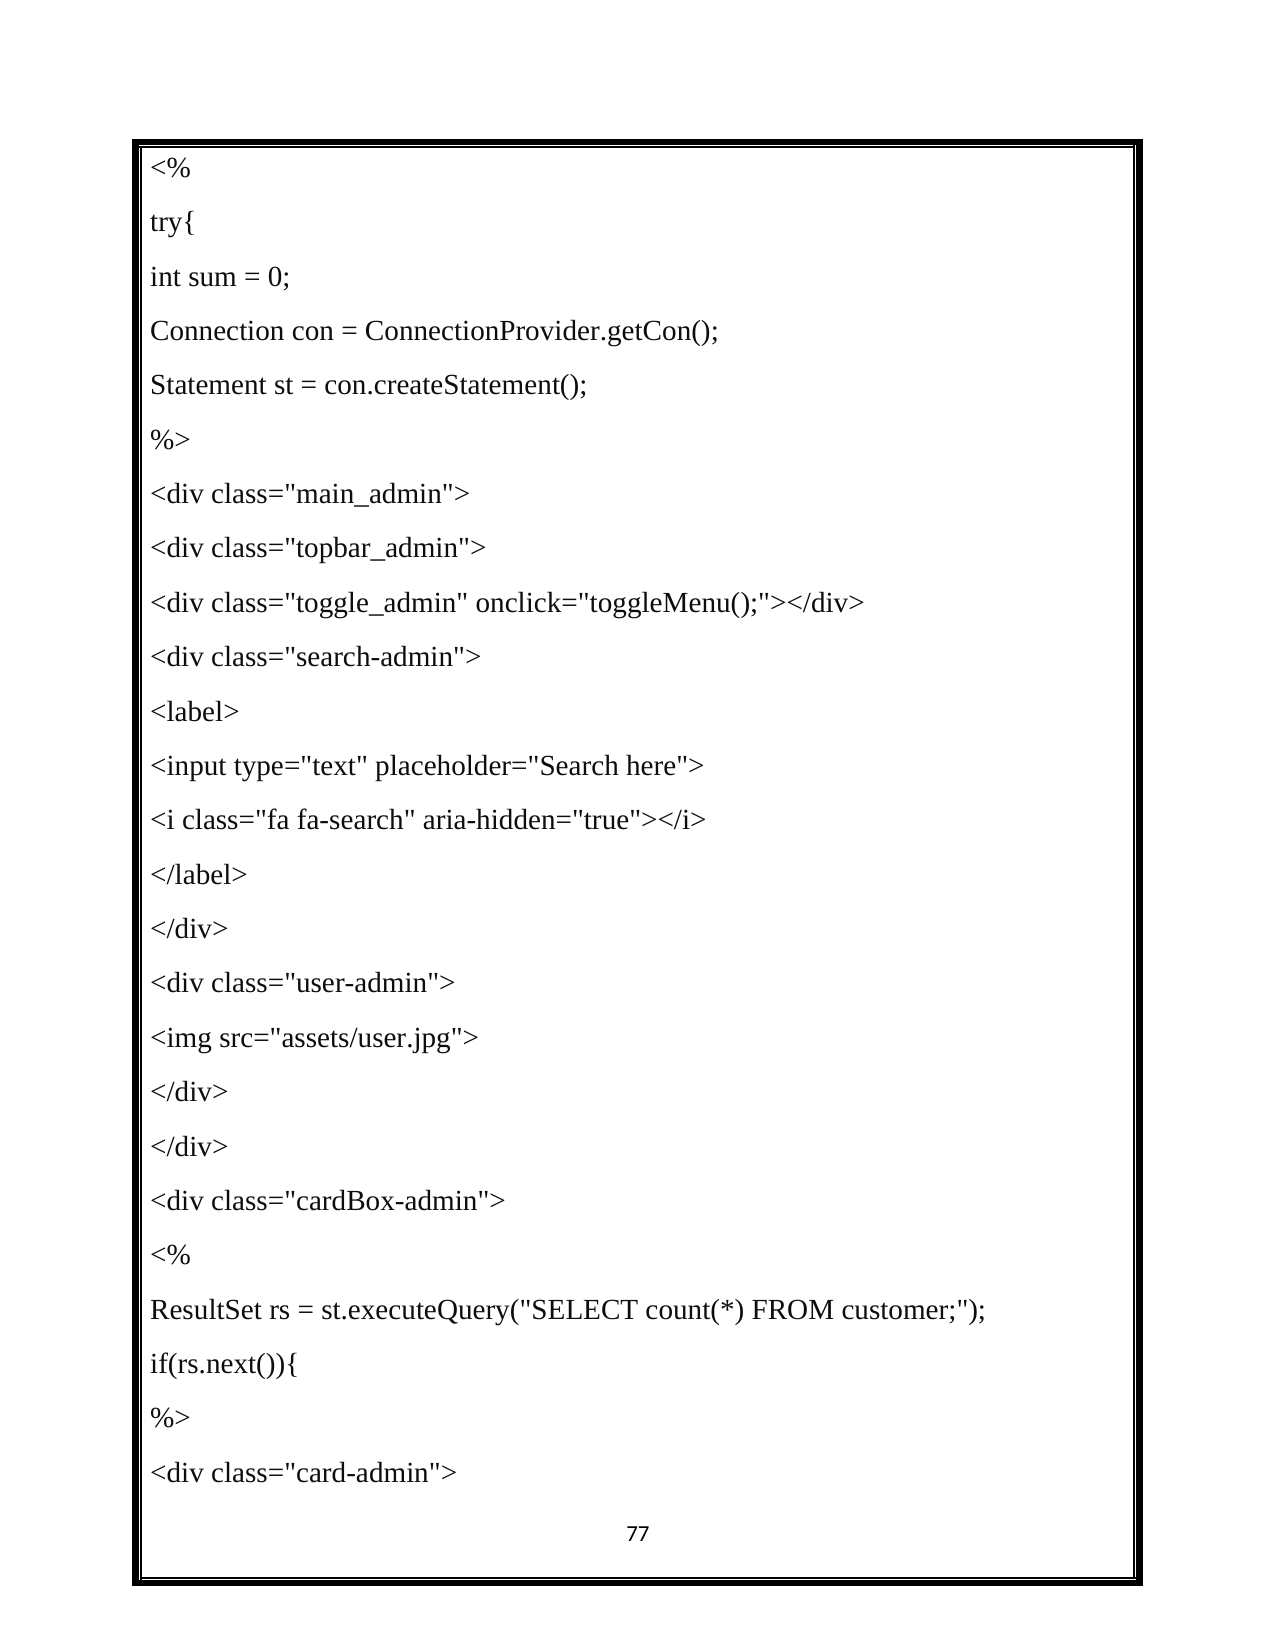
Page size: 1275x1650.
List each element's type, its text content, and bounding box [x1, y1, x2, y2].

text %> [150, 1401, 1125, 1434]
text <div class="topbar_admin"> [150, 531, 1125, 564]
text </div> [150, 911, 1125, 945]
text Connection con = ConnectionProvider.getCon(); [150, 313, 1125, 347]
text </div> [150, 1074, 1125, 1108]
text if(rs.next()){ [150, 1346, 1125, 1380]
text <div class="cardBox-admin"> [150, 1183, 1125, 1217]
text int sum = 0; [150, 259, 1125, 292]
text <input type="text" placeholder="Search here"> [150, 748, 1125, 782]
text %> [150, 422, 1125, 455]
text <i class="fa fa-search" aria-hidden="true"></i> [150, 802, 1125, 836]
text <div class="main_admin"> [150, 476, 1125, 510]
text </div> [150, 1129, 1125, 1162]
text <img src="assets/user.jpg"> [150, 1020, 1125, 1053]
text try{ [150, 204, 1125, 238]
text <% [150, 1237, 1125, 1271]
text ResultSet rs = st.executeQuery("SELECT count(*) FROM customer;"); [150, 1292, 1125, 1325]
text <div class="search-admin"> [150, 639, 1125, 673]
text </label> [150, 857, 1125, 890]
text Statement st = con.createStatement(); [150, 367, 1125, 401]
text <label> [150, 694, 1125, 727]
text <div class="card-admin"> [150, 1455, 1125, 1488]
text <div class="user-admin"> [150, 966, 1125, 999]
text <% [150, 150, 1125, 183]
text <div class="toggle_admin" onclick="toggleMenu();"></div> [150, 585, 1125, 618]
